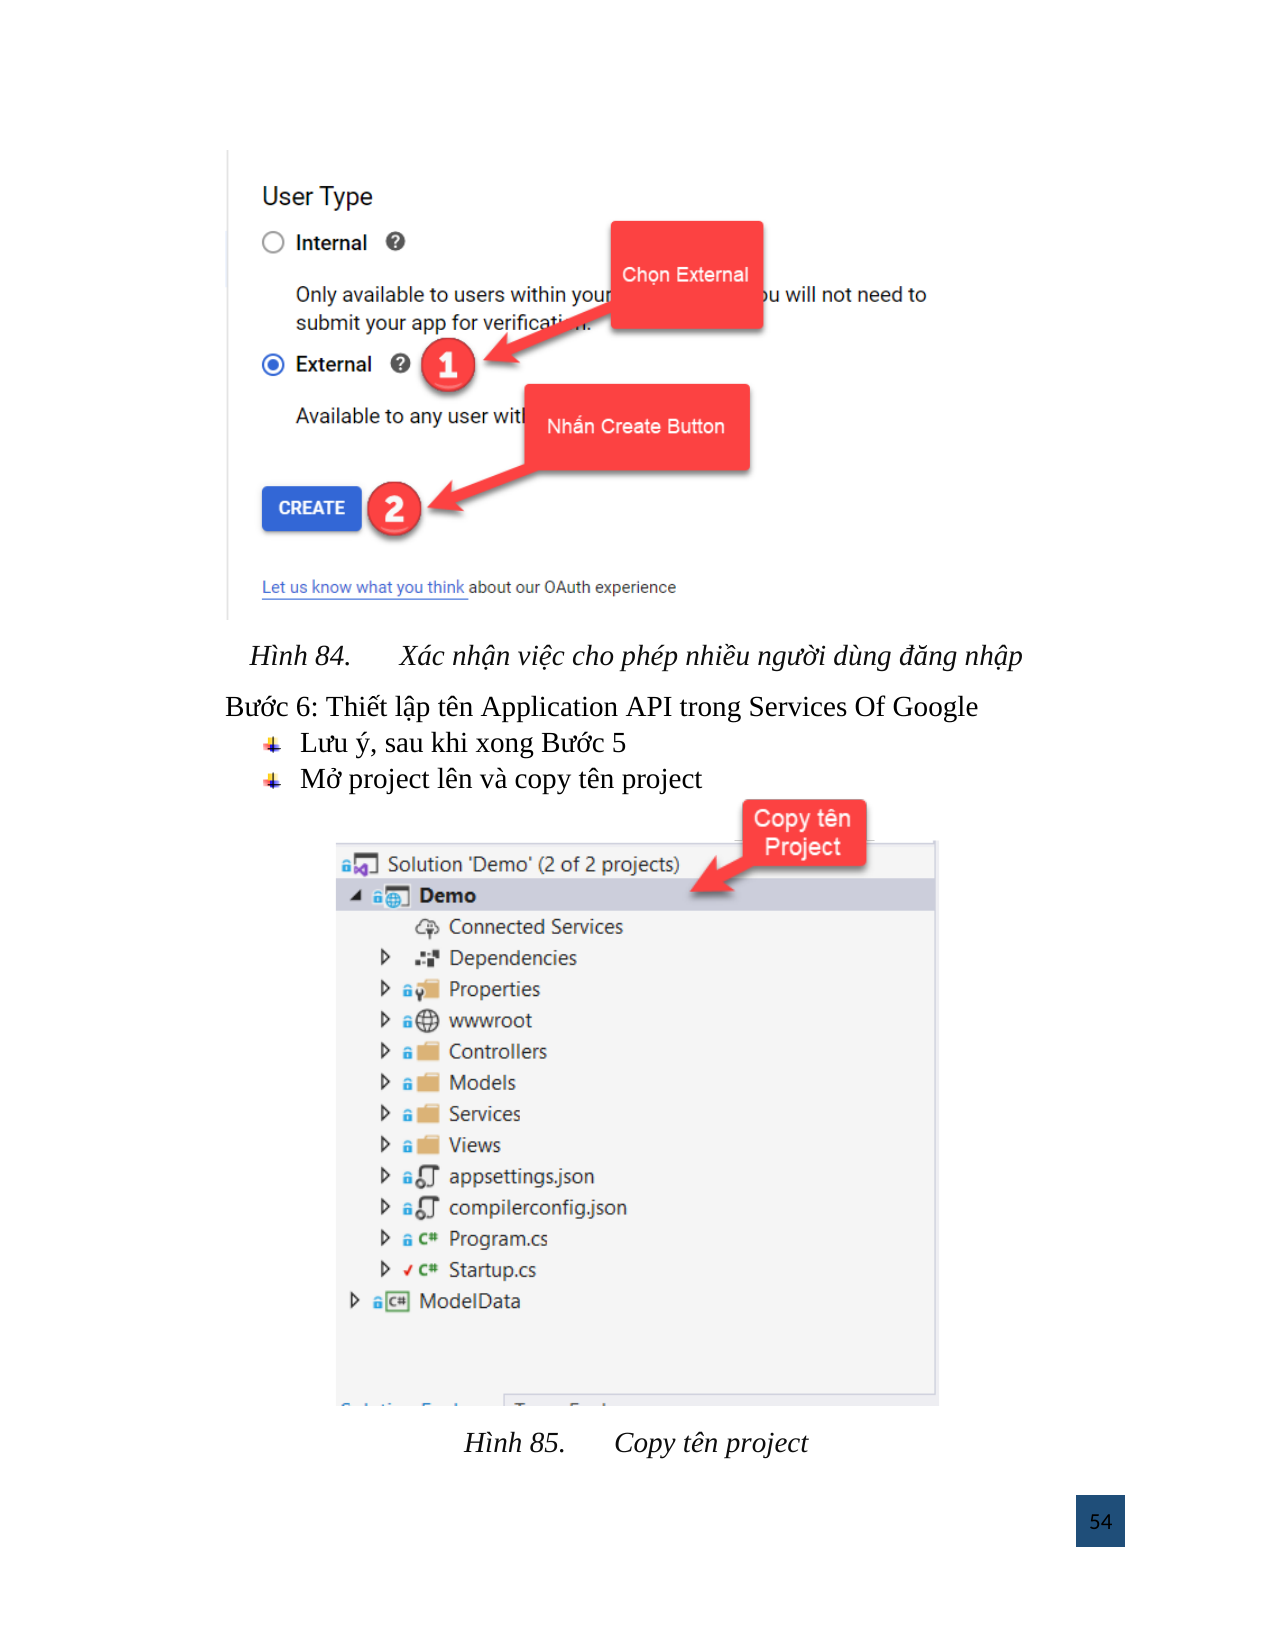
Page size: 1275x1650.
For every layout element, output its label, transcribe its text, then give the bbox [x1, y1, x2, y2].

picture [263, 771, 281, 789]
text Xác nhận việc cho phép nhiều người dùng đăng nhập [150, 638, 1125, 672]
picture [335, 797, 940, 1406]
text Copy tên project [150, 1425, 1125, 1458]
picture [225, 150, 1200, 620]
list Lưu ý, sau khi xong Bước 5 [262, 725, 1125, 758]
list Mở project lên và copy tên project [262, 761, 1125, 794]
list Bước 6: Thiết lập tên Application API trong Services Of Google [225, 689, 1125, 722]
picture [263, 735, 281, 753]
